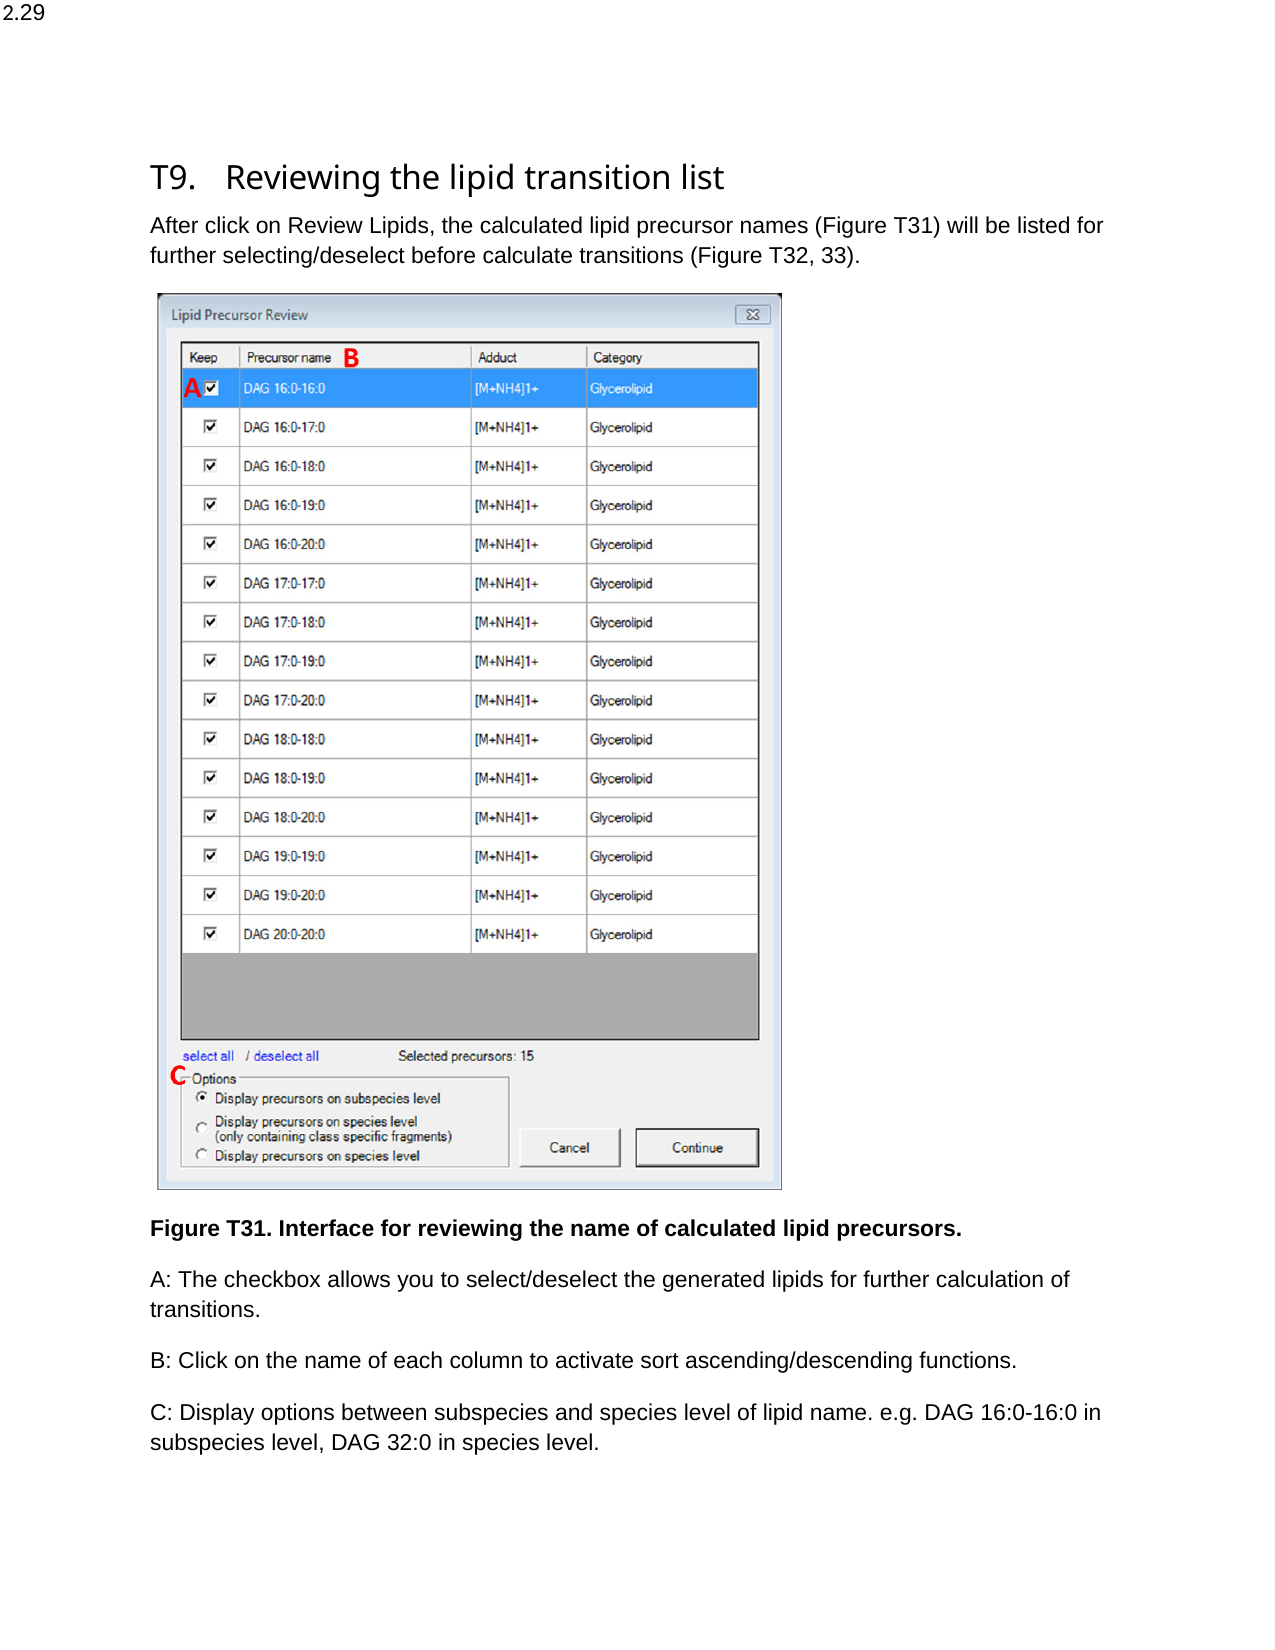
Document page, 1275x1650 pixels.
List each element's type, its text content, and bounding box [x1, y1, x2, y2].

text A: The checkbox allows you to select/deselect the generated lipids for further calculation of transitions. [150, 1266, 1150, 1323]
subtitle Figure T31. Interface for reviewing the name of calculated lipid precursors. [150, 1215, 1150, 1241]
text B: Click on the name of each column to activate sort ascending/descending functions. [150, 1347, 1150, 1374]
text C: Display options between subspecies and species level of lipid name. e.g. DAG 16:0-16:0 in subspecies level, DAG 32:0 in species level. [150, 1398, 1150, 1455]
subtitle T9. Reviewing the lipid transition list [150, 154, 1150, 199]
text After click on Review Lipids, the calculated lipid precursor names (Figure T31) will be listed for further selecting/deselect before calculate transitions (Figure T32, 33). [150, 212, 1106, 268]
picture [150, 293, 782, 1190]
